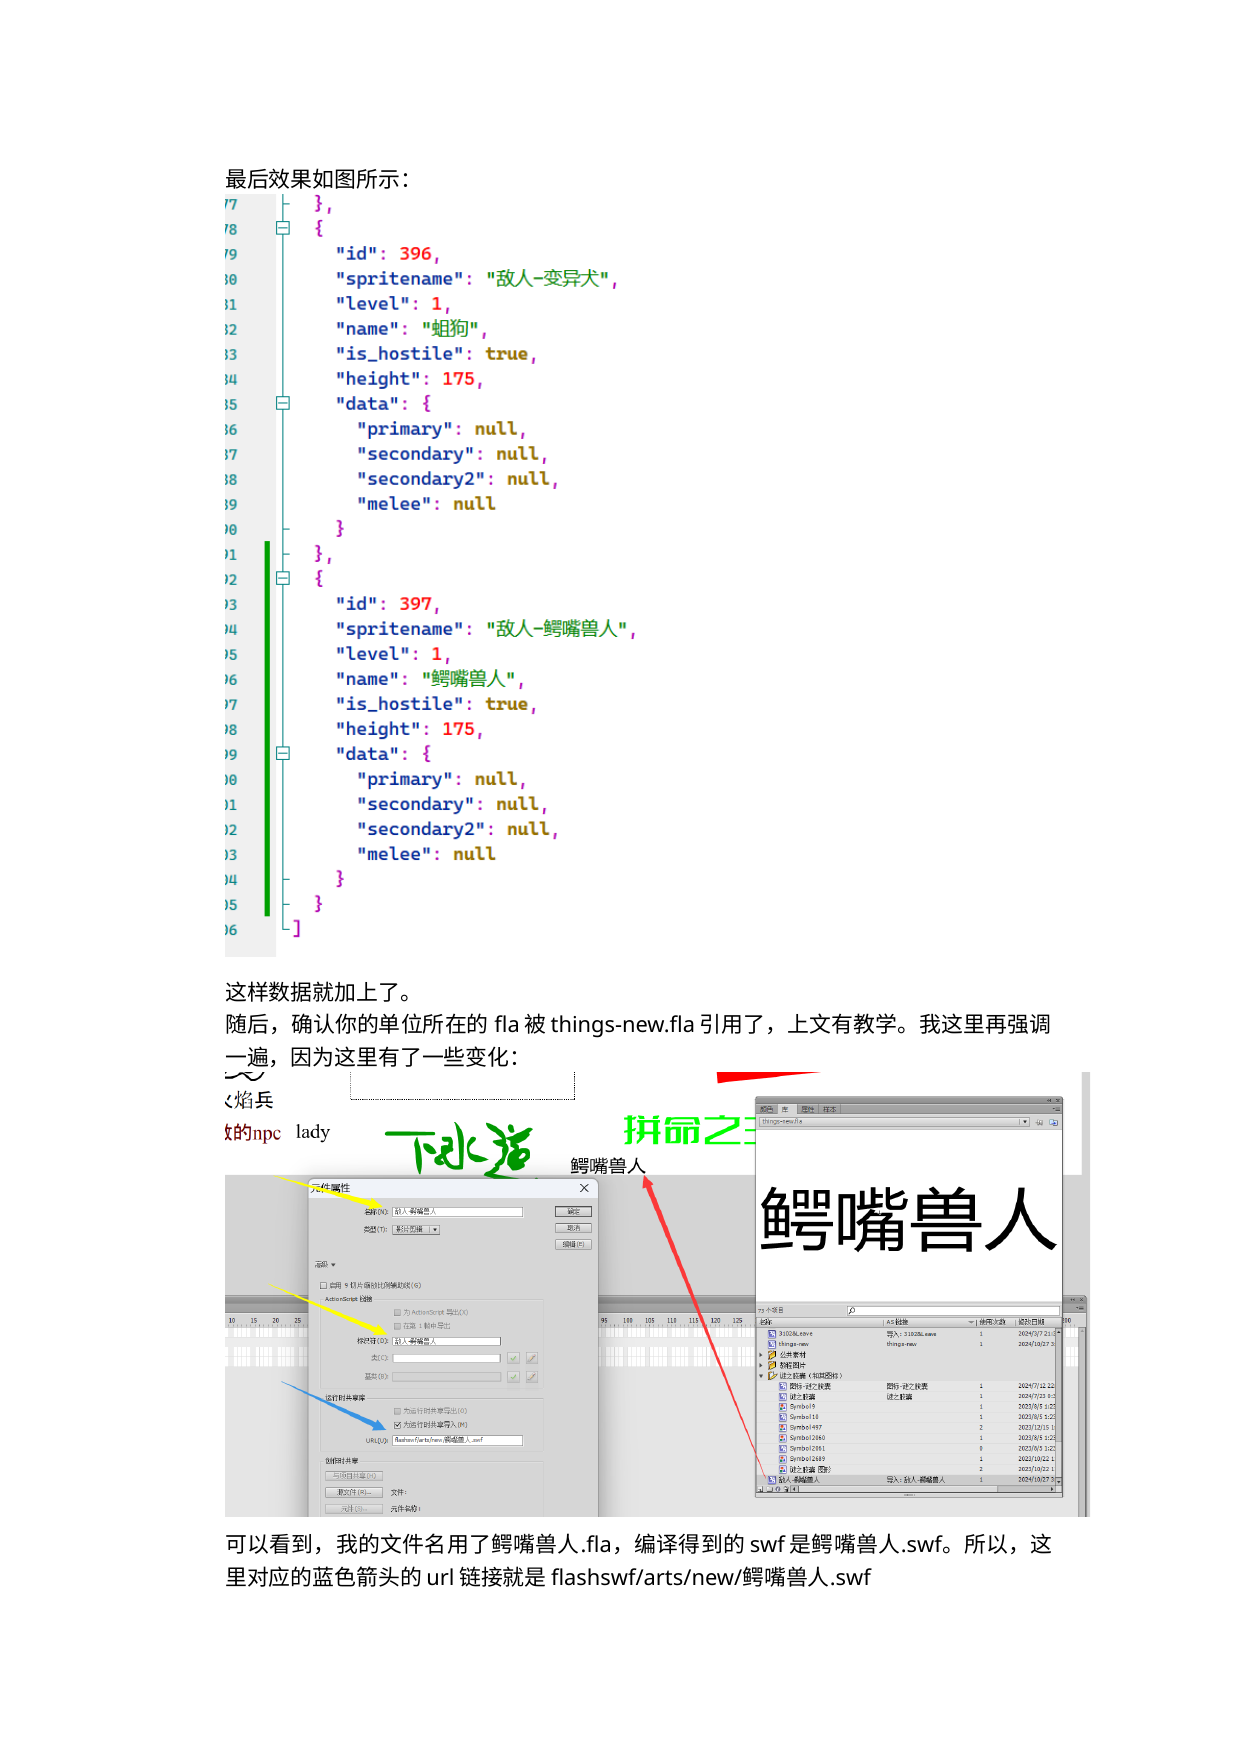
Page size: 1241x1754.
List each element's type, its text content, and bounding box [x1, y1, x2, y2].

list 可以看到，我的文件名用了鳄嘴兽人.fla，编译得到的swf是鳄嘴兽人.swf。所以，这里对应的蓝色箭头的url链接就是flashswf/arts/new/鳄嘴兽人.swf [225, 1527, 1053, 1592]
list 随后，确认你的单位所在的fla被things-new.fla引用了，上文有教学。我这里再强调一遍，因为这里有了一些变化： [225, 1007, 1053, 1072]
picture [225, 194, 1073, 957]
list 最后效果如图所示： [225, 162, 1053, 194]
picture [225, 1072, 1091, 1517]
list 这样数据就加上了。 [225, 974, 1053, 1007]
